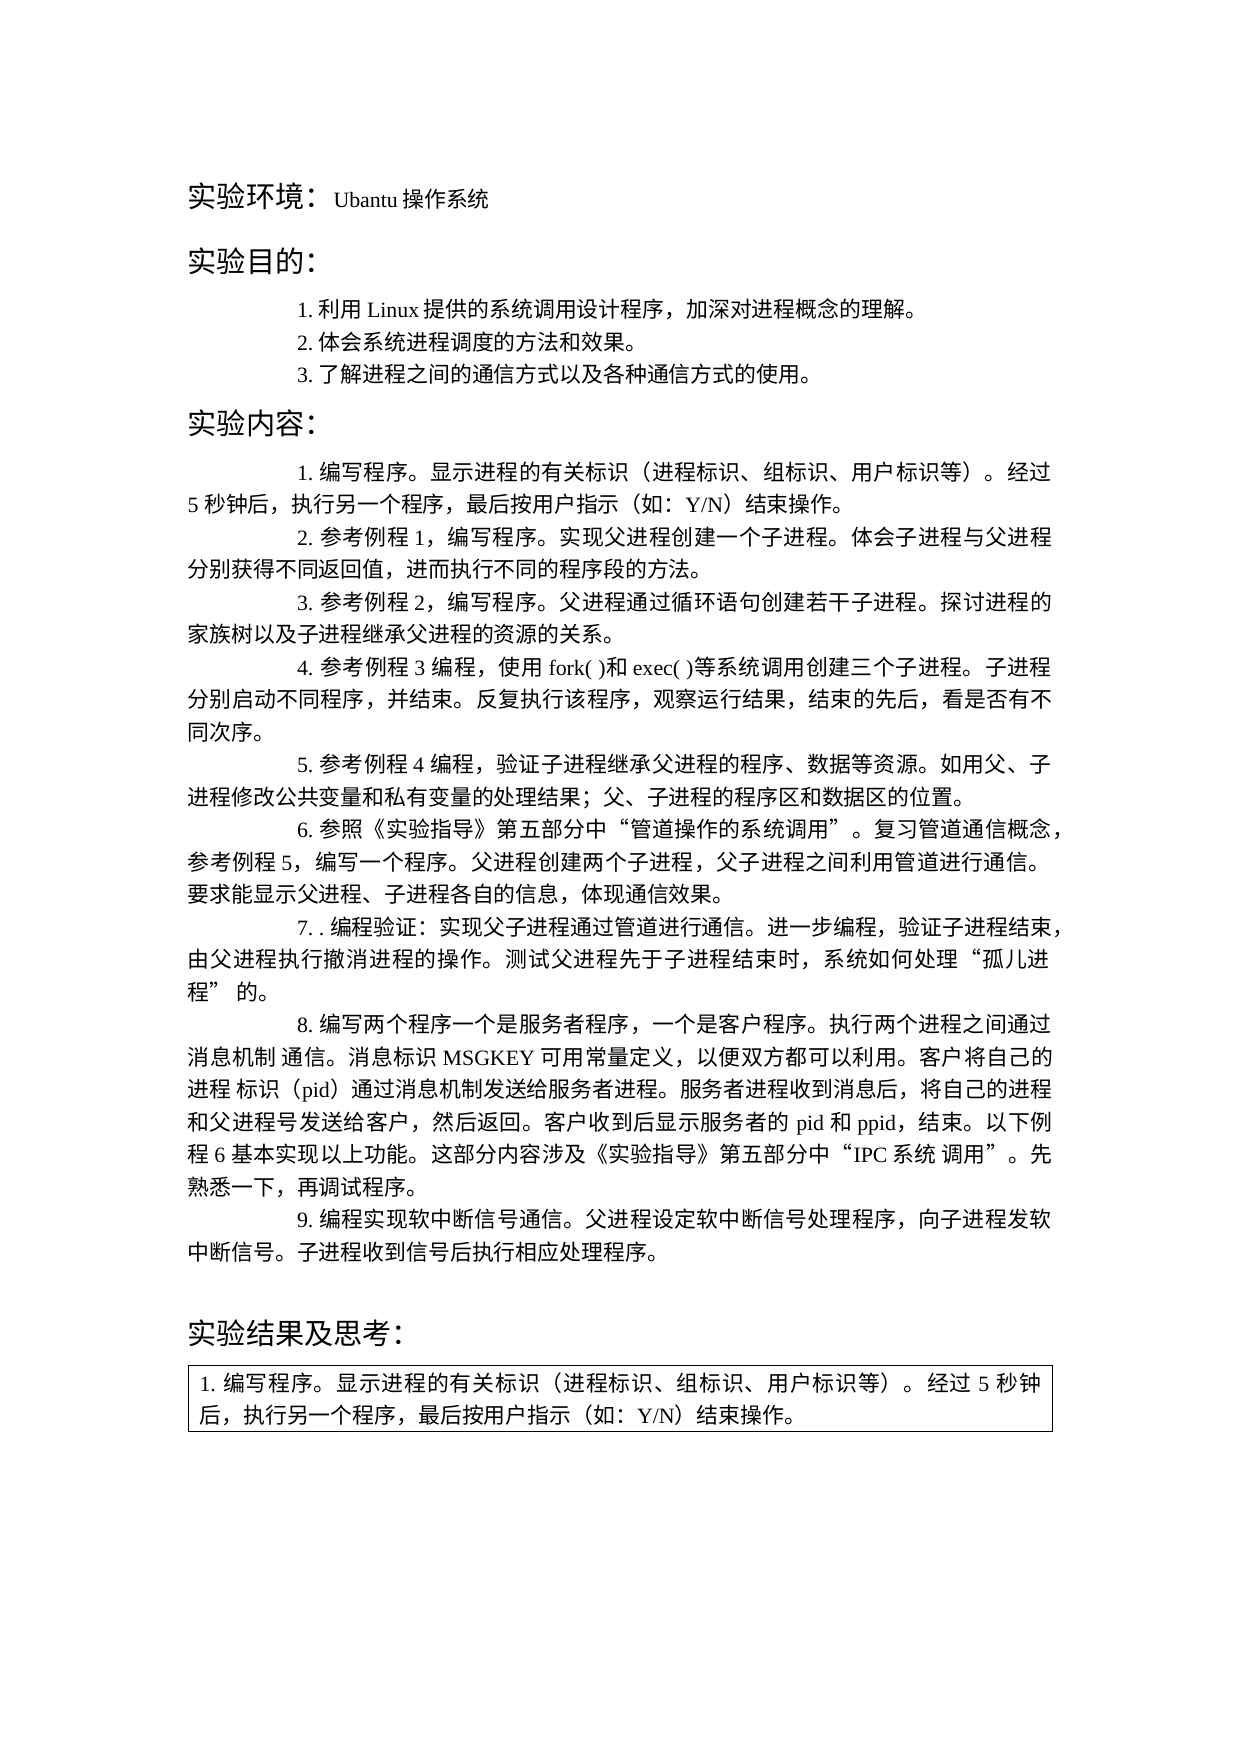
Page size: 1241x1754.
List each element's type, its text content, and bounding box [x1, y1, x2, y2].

text 6. 参照《实验指导》第五部分中“管道操作的系统调用”。复习管道通信概念，参考例程5，编写一个程序。父进程创建两个子进程，父子进程之间利用管道进行通信。要求能显示父进程、子进程各自的信息，体现通信效果。 [187, 812, 1053, 909]
text 实验内容： [187, 389, 1053, 454]
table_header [189, 1366, 1052, 1431]
text 8. 编写两个程序一个是服务者程序，一个是客户程序。执行两个进程之间通过消息机制 通信。消息标识MSGKEY 可用常量定义，以便双方都可以利用。客户将自己的进程 标识（pid）通过消息机制发送给服务者进程。服务者进程收到消息后，将自己的进程和父进程号发送给客户，然后返回。客户收到后显示服务者的pid 和ppid，结束。以下例程6 基本实现以上功能。这部分内容涉及《实验指导》第五部分中“IPC系统 调用”。先熟悉一下，再调试程序。 [187, 1007, 1053, 1202]
text 实验目的： [187, 227, 1053, 292]
text 2. 体会系统进程调度的方法和效果。 [187, 324, 1053, 357]
text 2. 参考例程1，编写程序。实现父进程创建一个子进程。体会子进程与父进程分别获得不同返回值，进而执行不同的程序段的方法。 [187, 519, 1053, 584]
text 7. . 编程验证：实现父子进程通过管道进行通信。进一步编程，验证子进程结束，由父进程执行撤消进程的操作。测试父进程先于子进程结束时，系统如何处理“孤儿进程” 的。 [187, 909, 1053, 1007]
text 4. 参考例程3 编程，使用fork( )和exec( )等系统调用创建三个子进程。子进程分别启动不同程序，并结束。反复执行该程序，观察运行结果，结束的先后，看是否有不同次序。 [187, 649, 1053, 747]
text 3. 了解进程之间的通信方式以及各种通信方式的使用。 [187, 357, 1053, 389]
text 1. 编写程序。显示进程的有关标识（进程标识、组标识、用户标识等）。经过5 秒钟后，执行另一个程序，最后按用户指示（如：Y/N）结束操作。 [187, 454, 1053, 519]
text 5. 参考例程4 编程，验证子进程继承父进程的程序、数据等资源。如用父、子进程修改公共变量和私有变量的处理结果；父、子进程的程序区和数据区的位置。 [187, 747, 1053, 812]
text 3. 参考例程2，编写程序。父进程通过循环语句创建若干子进程。探讨进程的家族树以及子进程继承父进程的资源的关系。 [187, 584, 1053, 649]
text 1. 利用Linux提供的系统调用设计程序，加深对进程概念的理解。 [187, 292, 1053, 324]
text 实验结果及思考： [187, 1299, 1053, 1364]
text 9. 编程实现软中断信号通信。父进程设定软中断信号处理程序，向子进程发软中断信号。子进程收到信号后执行相应处理程序。 [187, 1202, 1053, 1267]
text 实验环境：Ubantu操作系统 [187, 162, 1053, 227]
